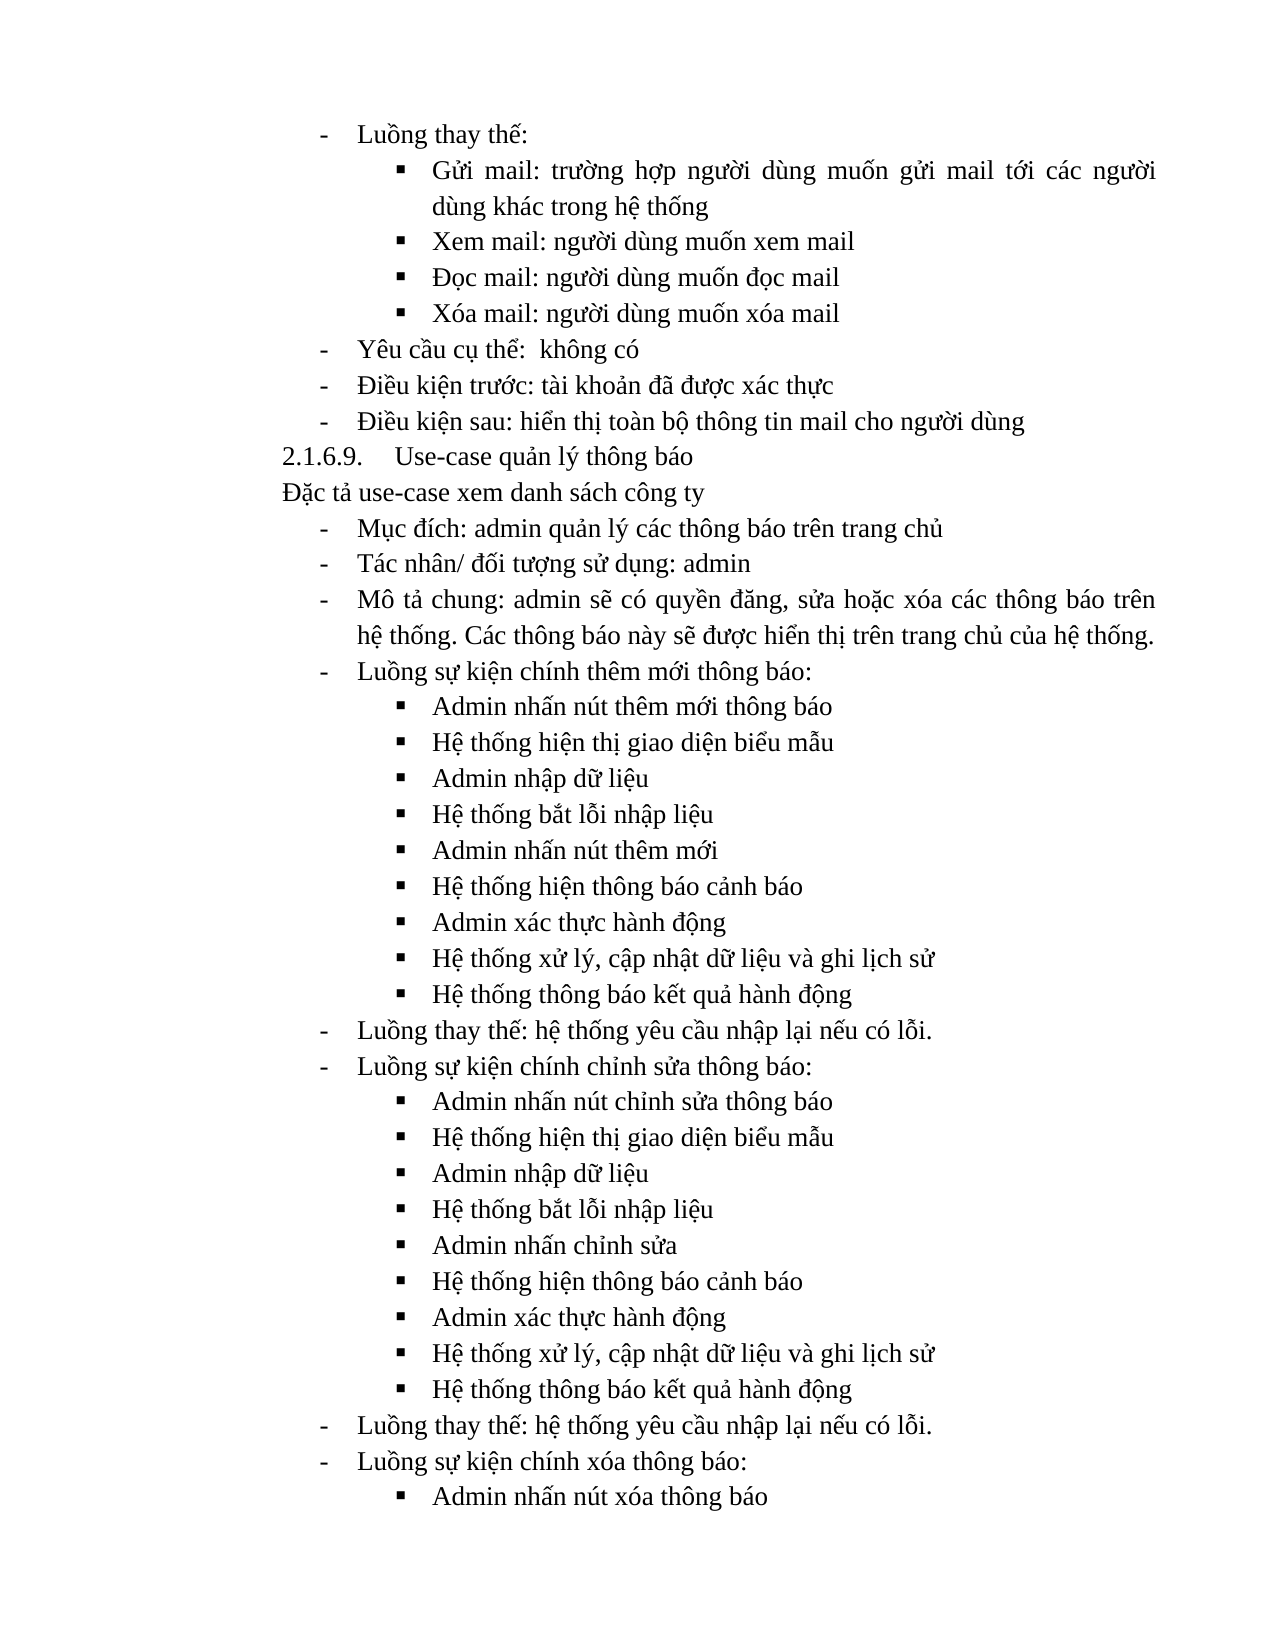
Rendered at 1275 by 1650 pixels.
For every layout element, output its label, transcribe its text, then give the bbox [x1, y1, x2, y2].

list Tác nhân/ đối tượng sử dụng: admin [319, 548, 1157, 579]
list Use-case quản lý thông báo [282, 440, 1157, 472]
list Admin xác thực hành động [394, 1301, 1157, 1332]
list Hệ thống thông báo kết quả hành động [394, 978, 1157, 1009]
list Điều kiện trước: tài khoản đã được xác thực [319, 369, 1157, 400]
list Admin nhấn nút xóa thông báo [394, 1480, 1157, 1512]
list Hệ thống hiện thông báo cảnh báo [394, 1265, 1157, 1296]
list Admin nhấn nút chỉnh sửa thông báo [394, 1085, 1157, 1117]
list Mục đích: admin quản lý các thông báo trên trang chủ [319, 512, 1157, 543]
list Hệ thống hiện thị giao diện biểu mẫu [394, 726, 1157, 758]
list Hệ thống bắt lỗi nhập liệu [394, 798, 1157, 829]
list Admin nhấn nút thêm mới [394, 834, 1157, 866]
list Xóa mail: người dùng muốn xóa mail [394, 297, 1157, 328]
list Admin nhập dữ liệu [394, 762, 1157, 794]
list Admin xác thực hành động [394, 906, 1157, 937]
list Hệ thống xử lý, cập nhật dữ liệu và ghi lịch sử [394, 1337, 1157, 1368]
list Mô tả chung: admin sẽ có quyền đăng, sửa hoặc xóa các thông báo trên hệ thống. Các thông báo này sẽ được hiển thị trên trang chủ của hệ thống. [319, 583, 1157, 650]
list Hệ thống hiện thị giao diện biểu mẫu [394, 1121, 1157, 1153]
list Admin nhấn chỉnh sửa [394, 1229, 1157, 1260]
list Hệ thống hiện thông báo cảnh báo [394, 870, 1157, 901]
list Điều kiện sau: hiển thị toàn bộ thông tin mail cho người dùng [319, 405, 1157, 436]
list Yêu cầu cụ thể: không có [319, 333, 1157, 364]
list Hệ thống thông báo kết quả hành động [394, 1373, 1157, 1404]
list Gửi mail: trường hợp người dùng muốn gửi mail tới các người dùng khác trong hệ thống [394, 154, 1157, 221]
list Luồng sự kiện chính thêm mới thông báo: [319, 655, 1157, 686]
list Luồng sự kiện chính chỉnh sửa thông báo: [319, 1050, 1157, 1081]
list Admin nhập dữ liệu [394, 1157, 1157, 1188]
list Hệ thống bắt lỗi nhập liệu [394, 1193, 1157, 1224]
list Luồng sự kiện chính xóa thông báo: [319, 1444, 1157, 1476]
list Luồng thay thế: hệ thống yêu cầu nhập lại nếu có lỗi. [319, 1014, 1157, 1045]
list Xem mail: người dùng muốn xem mail [394, 225, 1157, 257]
list Luồng thay thế: [319, 118, 1157, 149]
list Hệ thống xử lý, cập nhật dữ liệu và ghi lịch sử [394, 942, 1157, 973]
text Đặc tả use-case xem danh sách công ty [282, 476, 1157, 507]
list Đọc mail: người dùng muốn đọc mail [394, 261, 1157, 293]
list Admin nhấn nút thêm mới thông báo [394, 691, 1157, 722]
list Luồng thay thế: hệ thống yêu cầu nhập lại nếu có lỗi. [319, 1409, 1157, 1440]
